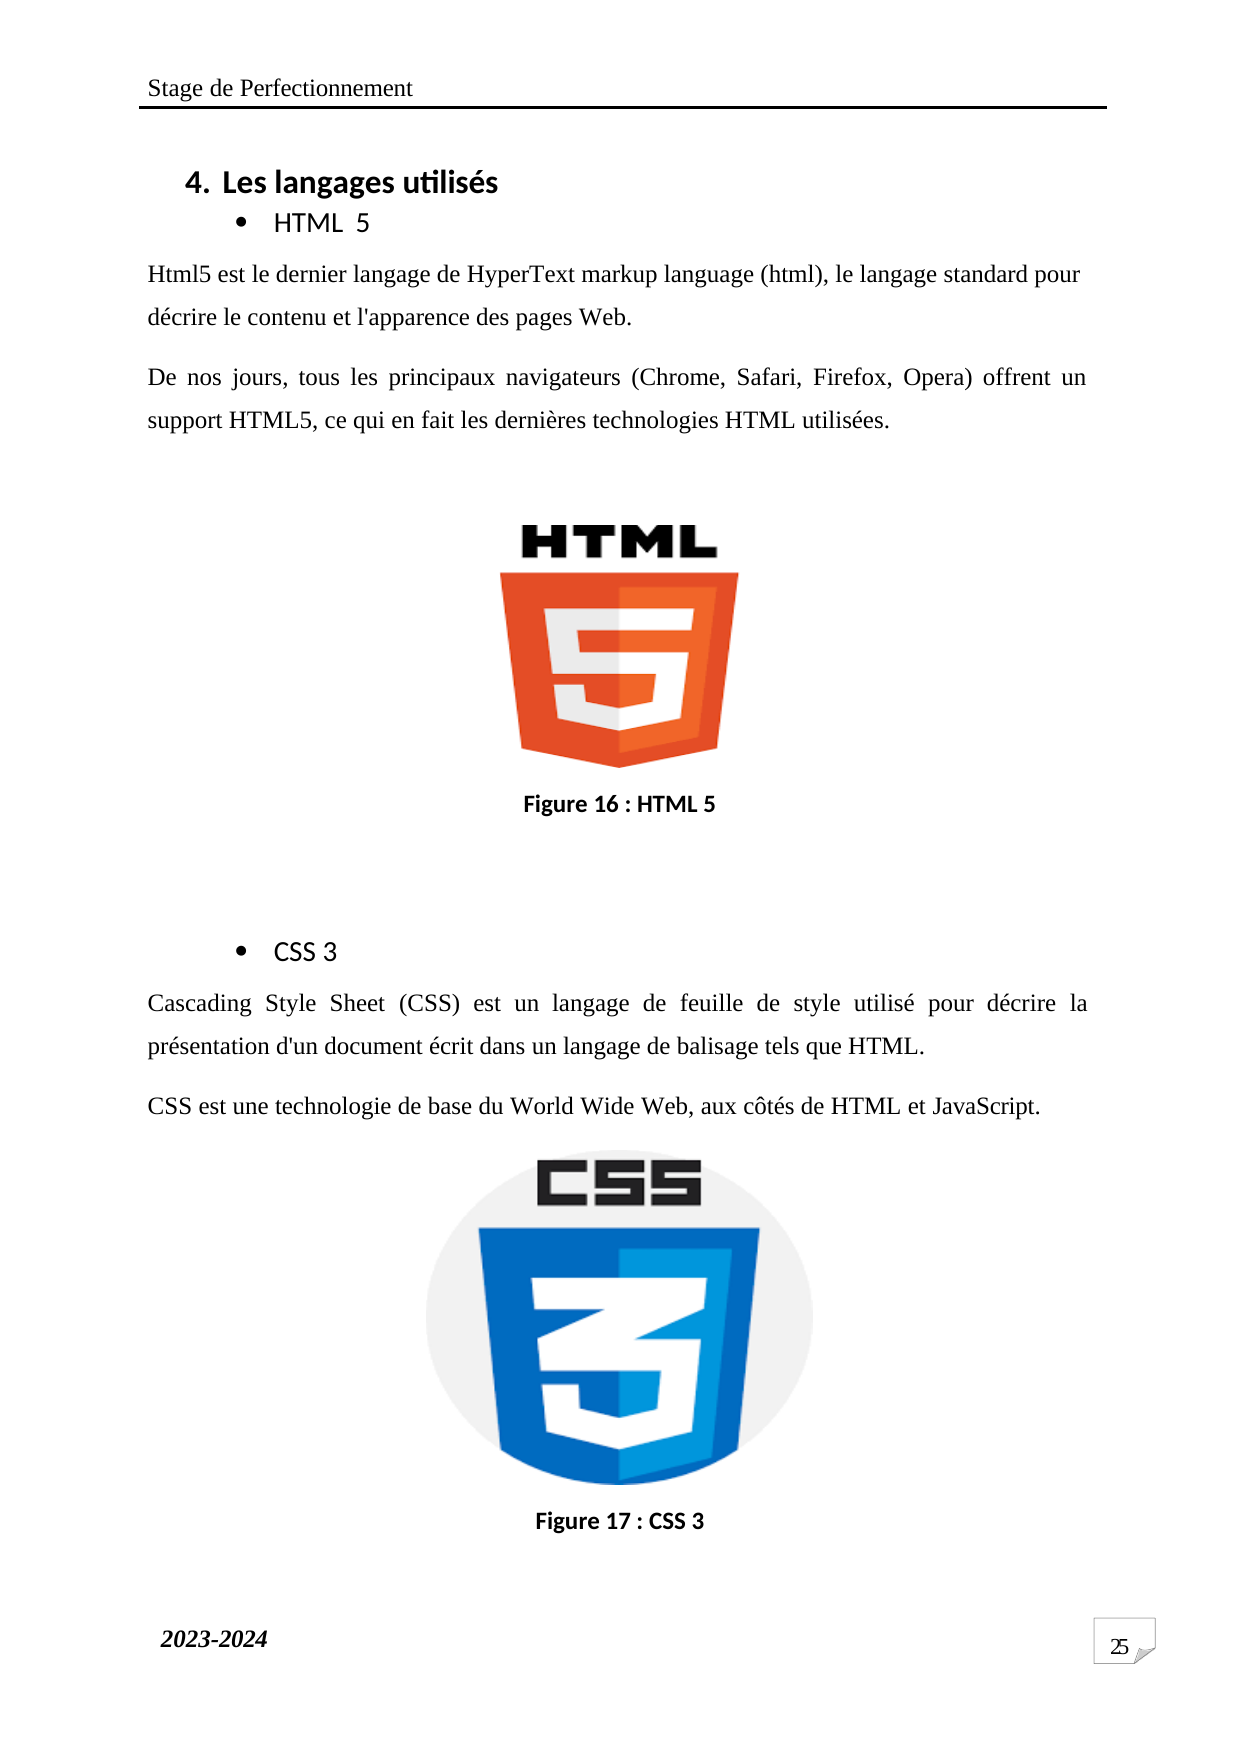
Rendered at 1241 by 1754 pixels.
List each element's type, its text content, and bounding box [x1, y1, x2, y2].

picture [1136, 1650, 1150, 1661]
text Cascading Style Sheet (CSS) est un langage de feuille de style utilisé pour décrire la présentation d'un document écrit dans un langage de balisage tels que HTML. [147, 988, 1095, 1060]
subtitle Figure 17 : CSS 3 [125, 1169, 1116, 1536]
subtitle Figure 16 : HTML 5 [125, 543, 1115, 819]
picture [426, 1150, 813, 1169]
text CSS est une technologie de base du World Wide Web, aux côtés de HTML et JavaScript. [147, 1091, 1234, 1120]
picture [499, 525, 740, 543]
text Html5 est le dernier langage de HyperText markup language (html), le langage standard pour décrire le contenu et l'apparence des pages Web. [147, 259, 1095, 331]
subtitle Les langages utilisés [185, 161, 1234, 202]
picture [1134, 1648, 1138, 1659]
list CSS 3 [236, 933, 1234, 969]
picture [1136, 1649, 1156, 1664]
text De nos jours, tous les principaux navigateurs (Chrome, Safari, Firefox, Opera) offrent un support HTML5, ce qui en fait les dernières technologies HTML utilisées. [147, 362, 1095, 434]
list HTML 5 [236, 204, 1234, 240]
